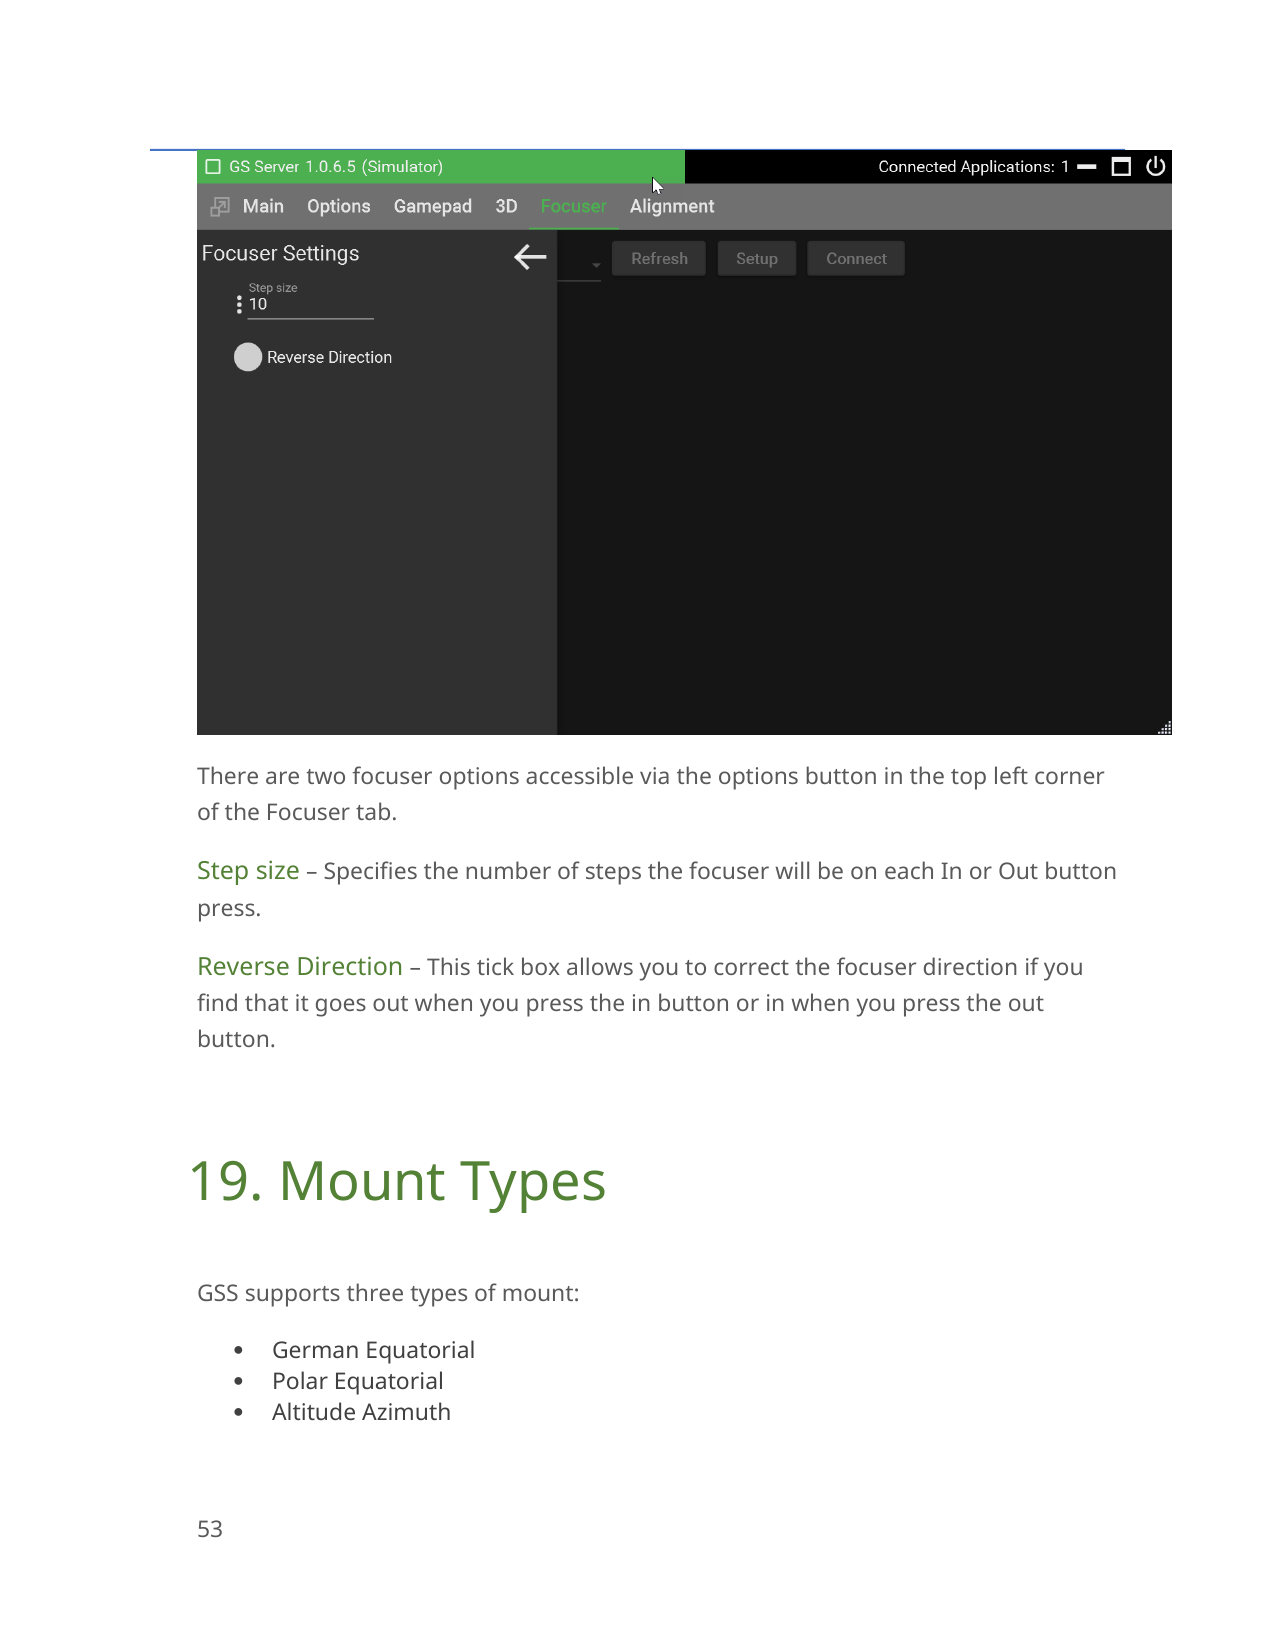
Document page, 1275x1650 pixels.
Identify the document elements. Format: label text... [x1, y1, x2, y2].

text Step size – Specifies the number of steps the focuser will be on each In or Out button press. [197, 853, 1125, 923]
list Polar Equatorial [234, 1365, 1125, 1396]
list German Equatorial [234, 1334, 1125, 1365]
text There are two focuser options accessible via the options button in the top left corner of the Focuser tab. [197, 760, 1125, 827]
list Altitude Azimuth [234, 1396, 1125, 1427]
picture [196, 150, 1172, 735]
subtitle Mount Types [187, 1142, 1125, 1216]
text GSS supports three types of mount: [197, 1277, 1125, 1308]
text Reverse Direction – This tick box allows you to correct the focuser direction if you find that it goes out when you press the in button or in when you press the out button. [197, 948, 1125, 1054]
